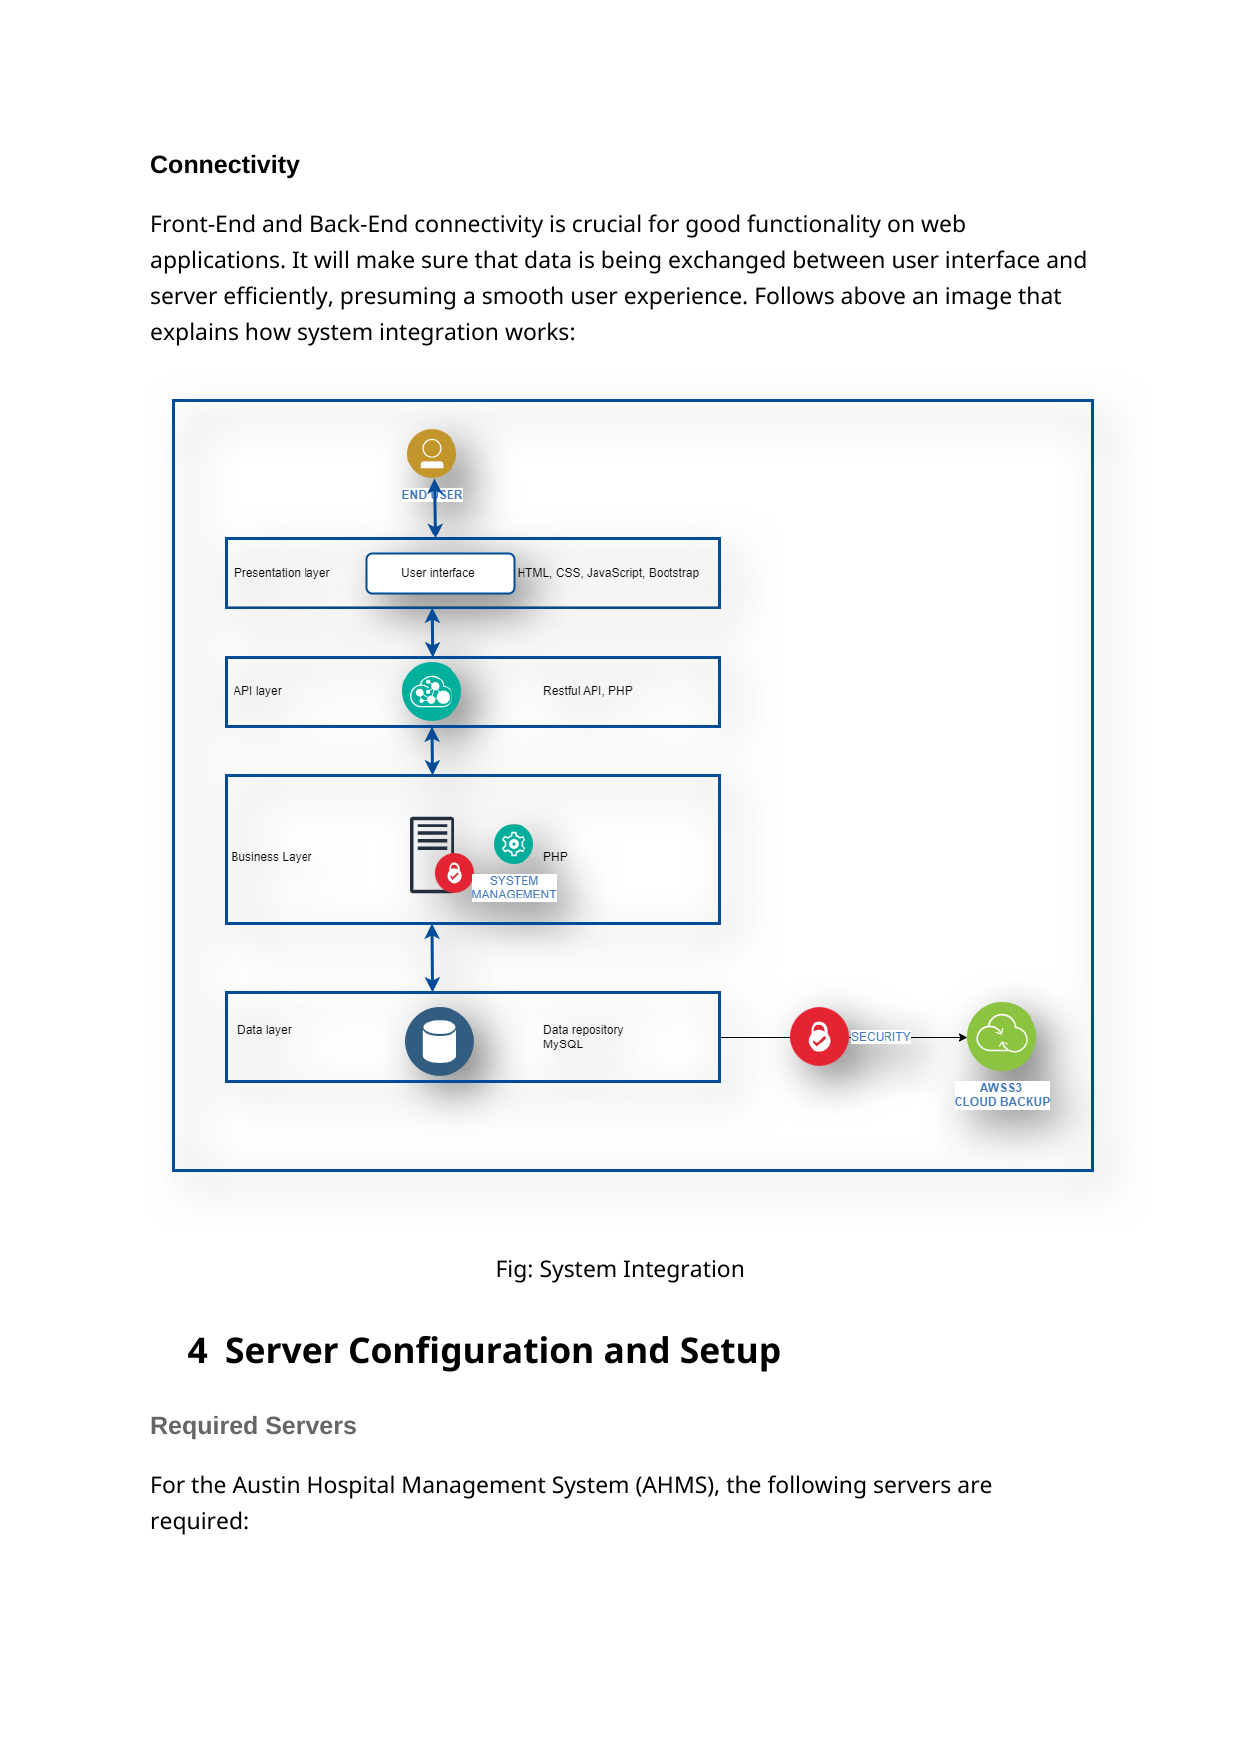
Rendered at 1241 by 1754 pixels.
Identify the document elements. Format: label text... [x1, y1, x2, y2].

text Front-End and Back-End connectivity is crucial for good functionality on web applications. It will make sure that data is being exchanged between user interface and server efficiently, presuming a smooth user experience. Follows above an image that explains how system integration works: [150, 208, 1090, 347]
text Fig: System Integration [150, 1253, 1090, 1284]
subtitle Server Configuration and Setup [187, 1326, 1090, 1374]
picture [162, 389, 1103, 1188]
text For the Austin Hospital Management System (AHMS), the following servers are required: [150, 1469, 1090, 1536]
subtitle Connectivity [150, 150, 1090, 179]
subtitle Required Servers [150, 1411, 1090, 1439]
